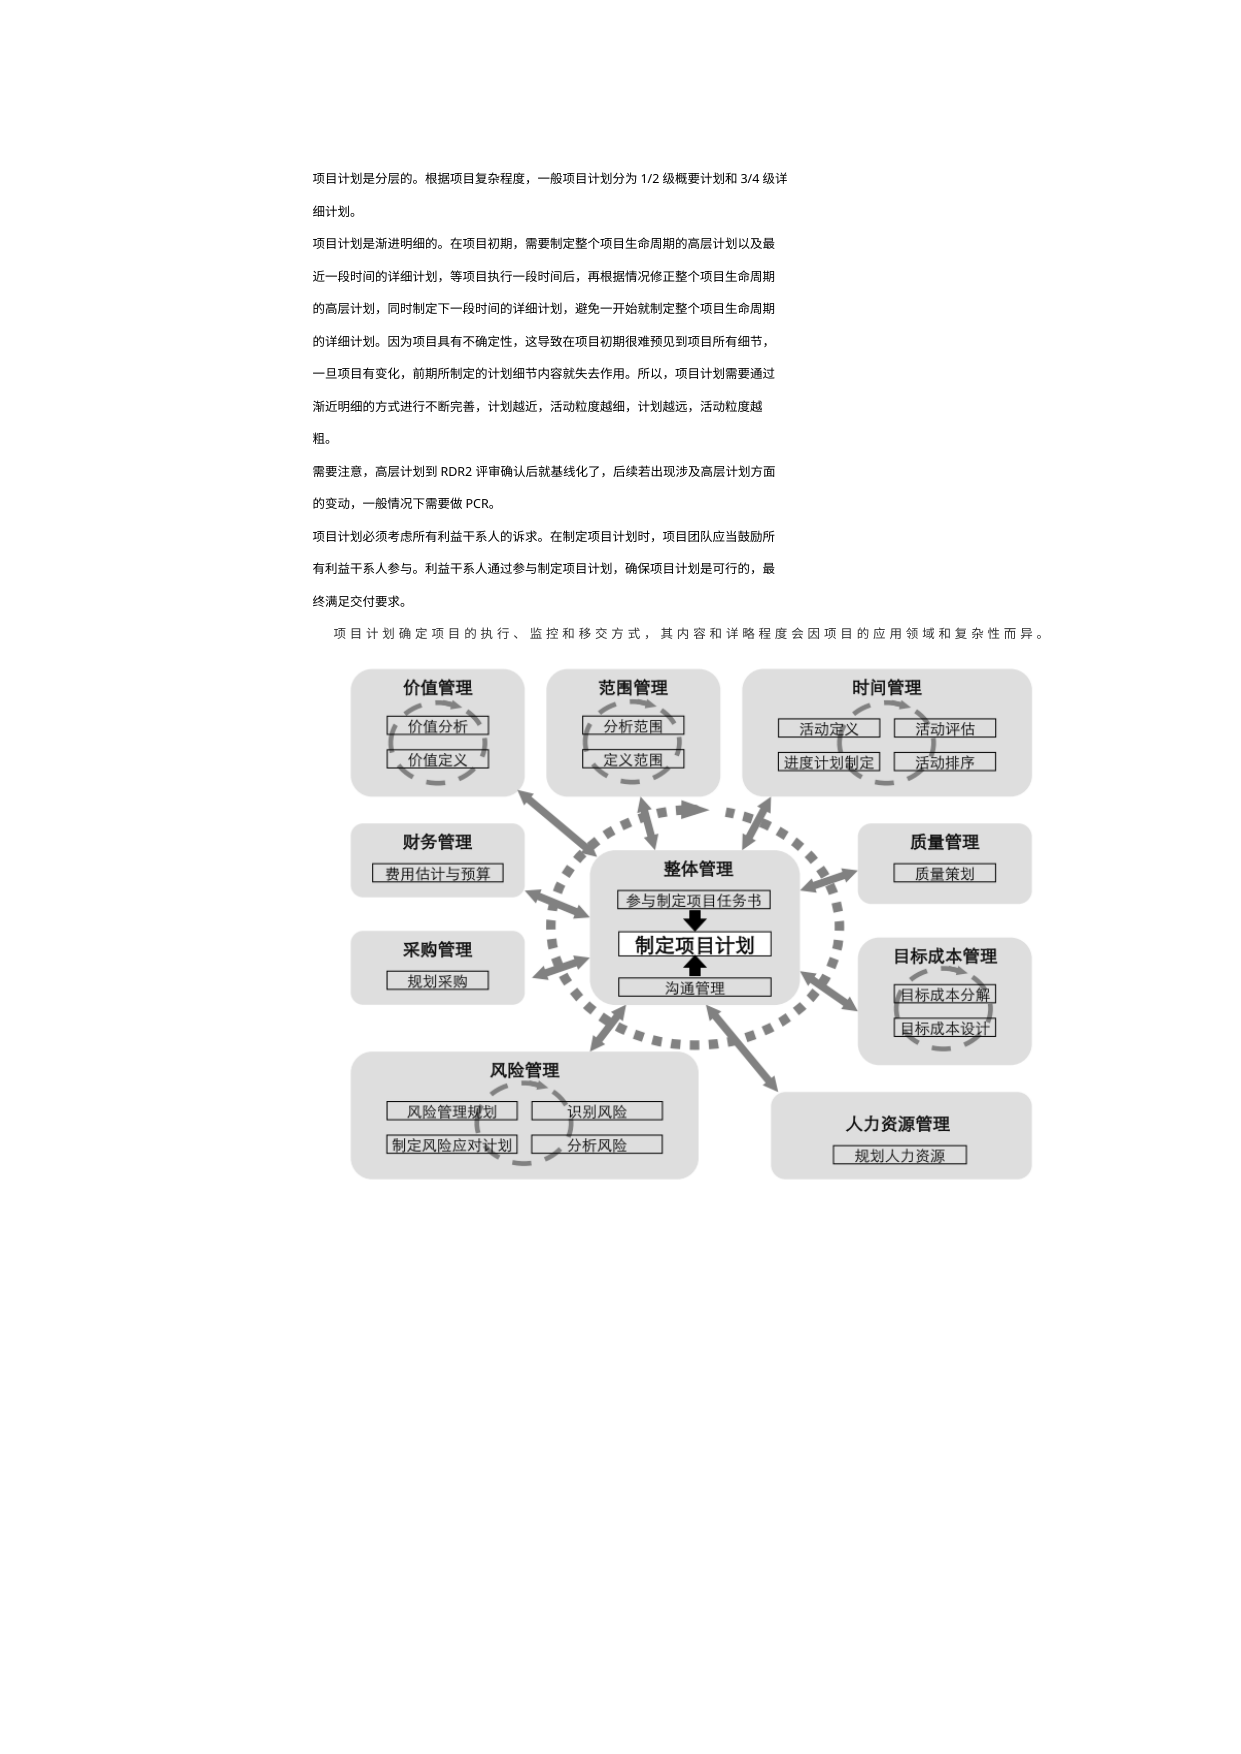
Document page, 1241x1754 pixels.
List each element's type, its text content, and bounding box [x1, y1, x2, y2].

text 渐近明细的方式进行不断完善，计划越近，活动粒度越细，计划越远，活动粒度越 [312, 389, 1053, 422]
text 项目计划必须考虑所有利益干系人的诉求。在制定项目计划时，项目团队应当鼓励所 [312, 519, 1053, 552]
text 项目计划是渐进明细的。在项目初期，需要制定整个项目生命周期的高层计划以及最 [312, 227, 1053, 259]
text 的详细计划。因为项目具有不确定性，这导致在项目初期很难预见到项目所有细节， [312, 324, 1053, 357]
text 需要注意，高层计划到 RDR2 评审确认后就基线化了，后续若出现涉及高层计划方面 [312, 454, 1053, 487]
text 项目计划是分层的。根据项目复杂程度，一般项目计划分为 1/2 级概要计划和 3/4 级详 [312, 162, 1053, 194]
text 终满足交付要求。 [312, 584, 1053, 617]
text 的变动，一般情况下需要做 PCR。 [312, 487, 1053, 519]
text 一旦项目有变化，前期所制定的计划细节内容就失去作用。所以，项目计划需要通过 [312, 357, 1053, 389]
text 有利益干系人参与。利益干系人通过参与制定项目计划，确保项目计划是可行的，最 [312, 552, 1053, 584]
text 近一段时间的详细计划，等项目执行一段时间后，再根据情况修正整个项目生命周期 [312, 259, 1053, 292]
picture [333, 657, 1058, 1194]
text 粗。 [312, 422, 1053, 454]
text 的高层计划，同时制定下一段时间的详细计划，避免一开始就制定整个项目生命周期 [312, 292, 1053, 324]
text 细计划。 [312, 194, 1053, 227]
